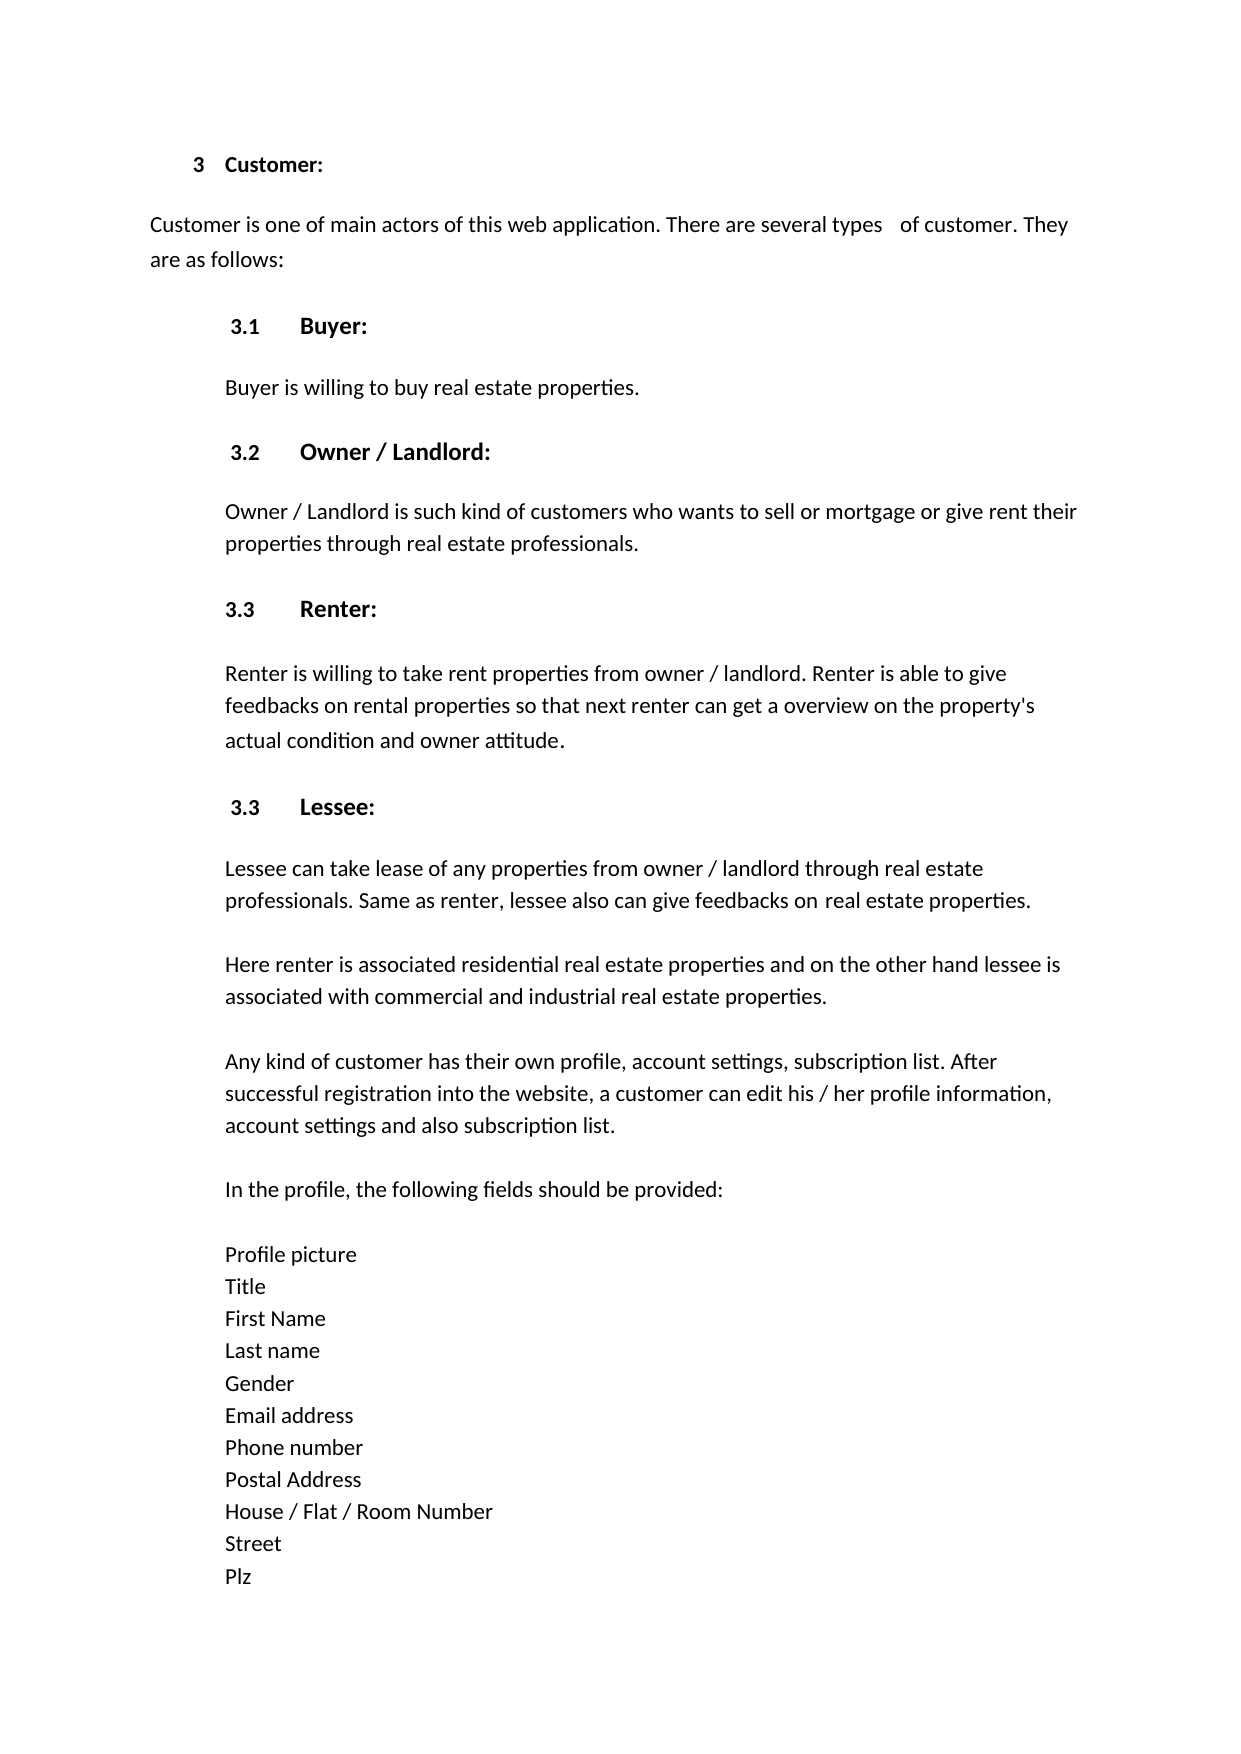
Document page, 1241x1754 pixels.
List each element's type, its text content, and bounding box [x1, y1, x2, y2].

list Buyer: [225, 310, 1090, 340]
text Buyer is willing to buy real estate properties. [150, 373, 1090, 401]
text Plz [225, 1562, 1090, 1590]
text Profile picture [225, 1240, 1090, 1268]
text 3.3 Renter: [225, 593, 1090, 624]
text Customer is one of main actors of this web application. There are several types of customer. They are as follows: [150, 210, 1090, 273]
text Last name [225, 1336, 1090, 1364]
text House / Flat / Room Number [225, 1497, 1090, 1525]
text Lessee can take lease of any properties from owner / landlord through real estate professionals. Same as renter, lessee also can give feedbacks on real estate properties. [225, 854, 1090, 914]
text Any kind of customer has their own profile, account settings, subscription list. After successful registration into the website, a customer can edit his / her profile information, account settings and also subscription list. [225, 1047, 1090, 1139]
text Title [225, 1272, 1090, 1300]
text Here renter is associated residential real estate properties and on the other hand lessee is associated with commercial and industrial real estate properties. [225, 950, 1090, 1010]
text First Name [225, 1304, 1090, 1332]
text Phone number [225, 1433, 1090, 1461]
list Owner / Landlord: [225, 436, 1090, 466]
text Postal Address [225, 1465, 1090, 1493]
text Owner / Landlord is such kind of customers who wants to sell or mortgage or give rent their properties through real estate professionals. [225, 497, 1090, 557]
list Lessee: [225, 791, 1090, 821]
text Renter is willing to take rent properties from owner / landlord. Renter is able to give feedbacks on rental properties so that next renter can get a overview on the property's actual condition and owner attitude. [225, 659, 1090, 754]
text Gender [225, 1369, 1090, 1397]
text In the profile, the following fields should be provided: [225, 1176, 1090, 1203]
list Customer: [187, 150, 1090, 178]
text Email address [225, 1401, 1090, 1429]
text Street [225, 1529, 1090, 1558]
